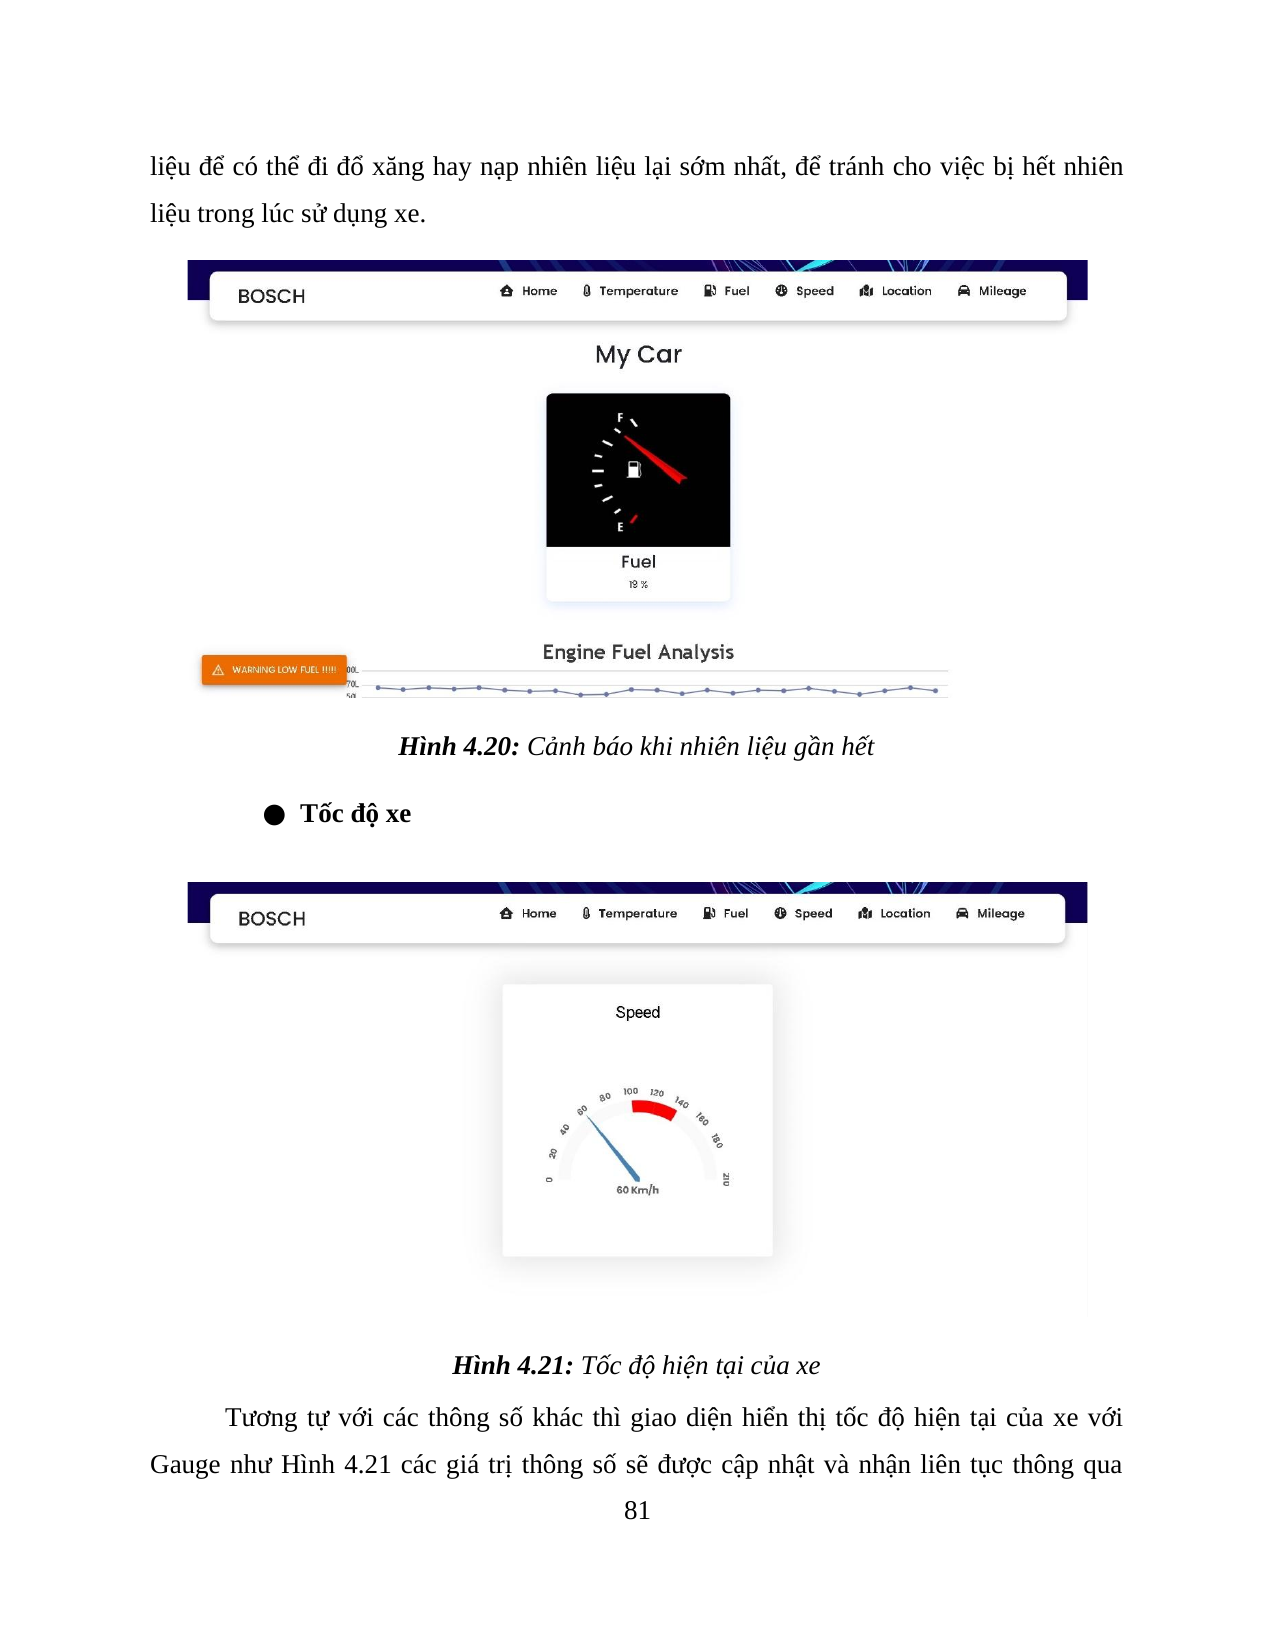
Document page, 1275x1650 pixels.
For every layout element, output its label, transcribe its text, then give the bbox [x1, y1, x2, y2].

text Hình 4.20: Cảnh báo khi nhiên liệu gần hết [150, 730, 1125, 761]
picture [187, 882, 1088, 1317]
list Tốc độ xe [262, 782, 1125, 838]
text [150, 1401, 1125, 1479]
text Hình 4.21: Tốc độ hiện tại của xe [150, 1349, 1125, 1380]
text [150, 150, 1125, 228]
picture [187, 260, 1088, 698]
